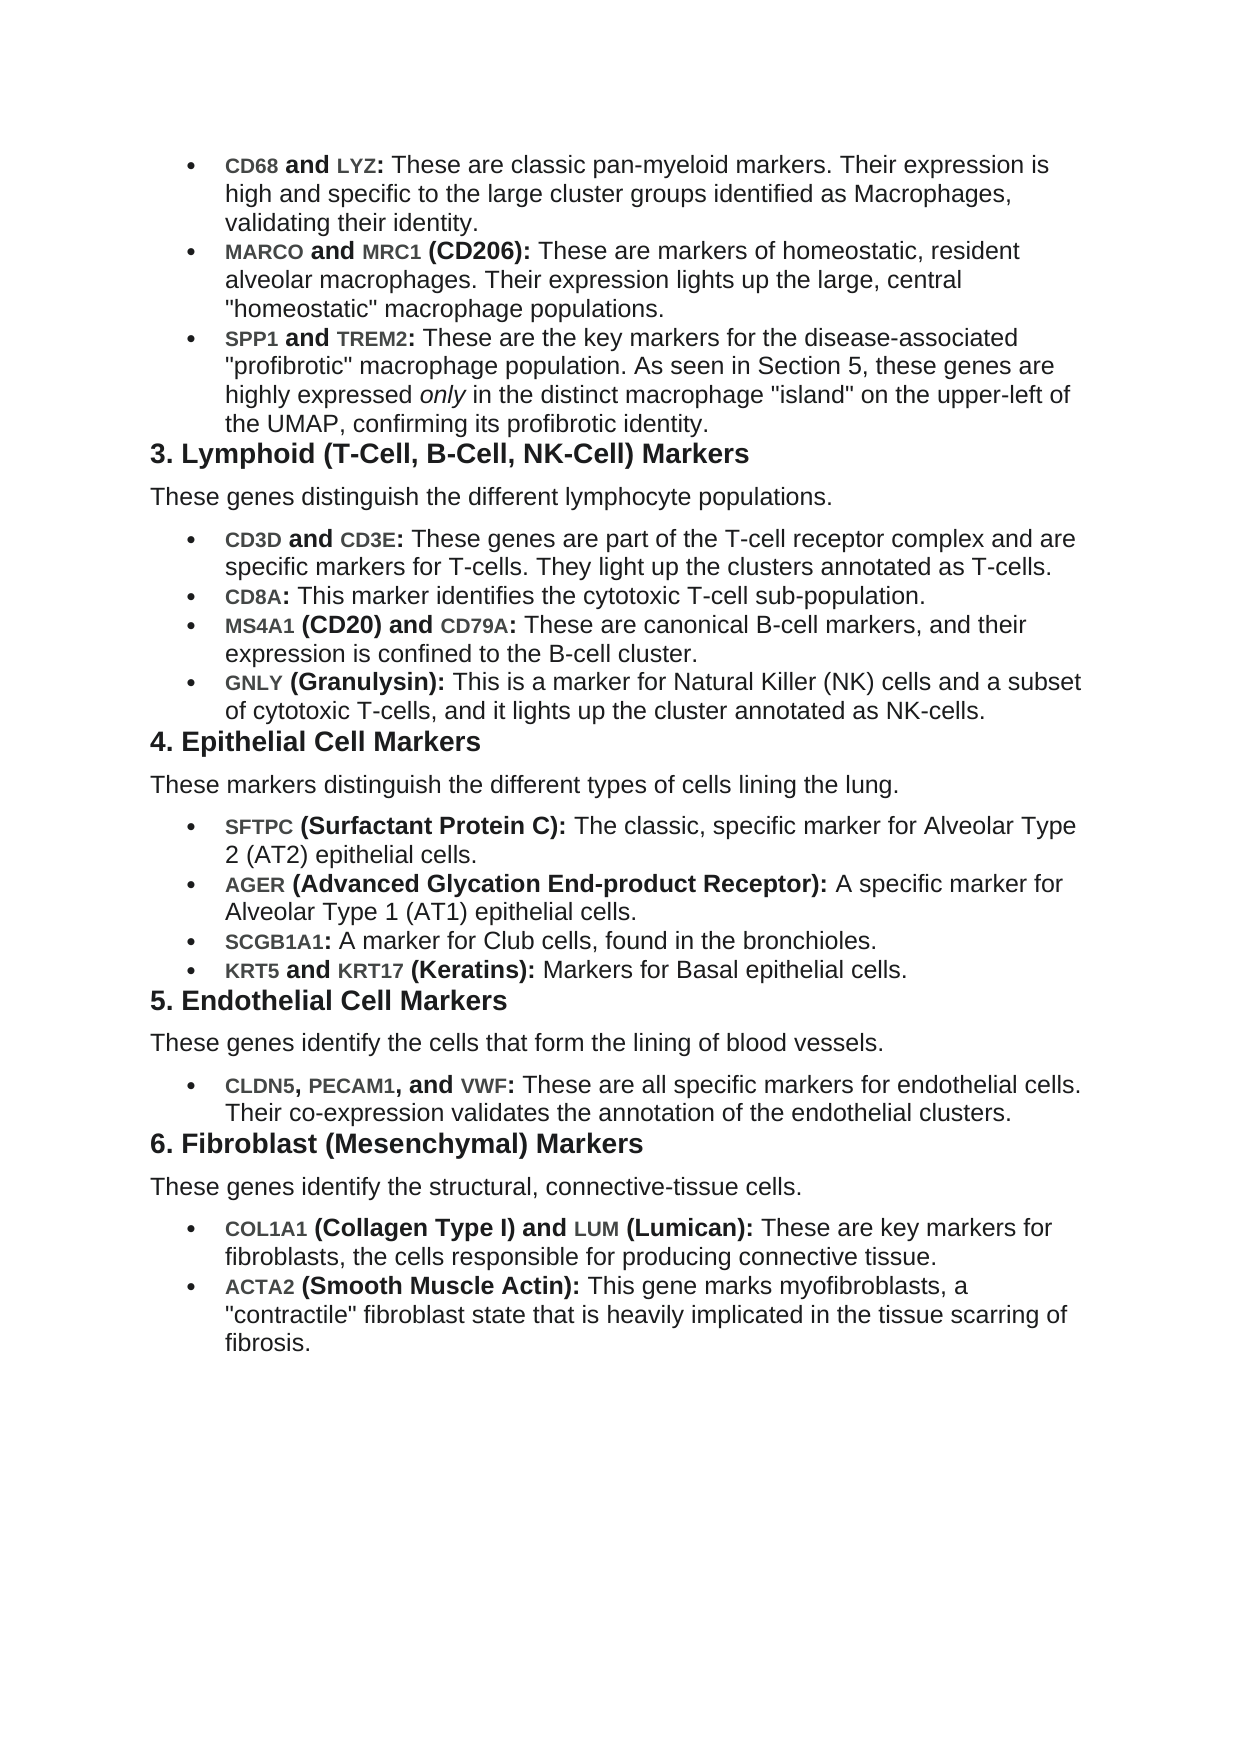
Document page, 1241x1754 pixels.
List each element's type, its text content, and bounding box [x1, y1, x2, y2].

list CD3D and CD3E: These genes are part of the T-cell receptor complex and are specific markers for T-cells. They light up the clusters annotated as T-cells. [187, 524, 1090, 581]
list KRT5 and KRT17 (Keratins): Markers for Basal epithelial cells. [187, 955, 1090, 983]
text These genes identify the structural, connective-tissue cells. [150, 1172, 1090, 1201]
list GNLY (Granulysin): This is a marker for Natural Killer (NK) cells and a subset of cytotoxic T-cells, and it lights up the cluster annotated as NK-cells. [187, 667, 1090, 725]
list COL1A1 (Collagen Type I) and LUM (Lumican): These are key markers for fibroblasts, the cells responsible for producing connective tissue. [187, 1213, 1090, 1271]
text These markers distinguish the different types of cells lining the lung. [150, 770, 1090, 798]
list SFTPC (Surfactant Protein C): The classic, specific marker for Alveolar Type 2 (AT2) epithelial cells. [187, 811, 1090, 868]
list MS4A1 (CD20) and CD79A: These are canonical B-cell markers, and their expression is confined to the B-cell cluster. [187, 610, 1090, 667]
text 3. Lymphoid (T-Cell, B-Cell, NK-Cell) Markers [150, 437, 1090, 470]
text 4. Epithelial Cell Markers [150, 725, 1090, 757]
list ACTA2 (Smooth Muscle Actin): This gene marks myofibroblasts, a "contractile" fibroblast state that is heavily implicated in the tissue scarring of fibrosis. [187, 1271, 1090, 1357]
list CD8A: This marker identifies the cytotoxic T-cell sub-population. [187, 581, 1090, 610]
list SCGB1A1: A marker for Club cells, found in the bronchioles. [187, 926, 1090, 955]
list AGER (Advanced Glycation End-product Receptor): A specific marker for Alveolar Type 1 (AT1) epithelial cells. [187, 868, 1090, 926]
list SPP1 and TREM2: These are the key markers for the disease-associated "profibrotic" macrophage population. As seen in Section 5, these genes are highly expressed only in the distinct macrophage "island" on the upper-left of the UMAP, confirming its profibrotic identity. [187, 322, 1090, 437]
list CD68 and LYZ: These are classic pan-myeloid markers. Their expression is high and specific to the large cluster groups identified as Macrophages, validating their identity. [187, 150, 1090, 236]
text These genes distinguish the different lymphocyte populations. [150, 482, 1090, 511]
text 6. Fibroblast (Mesenchymal) Markers [150, 1127, 1090, 1159]
list MARCO and MRC1 (CD206): These are markers of homeostatic, resident alveolar macrophages. Their expression lights up the large, central "homeostatic" macrophage populations. [187, 236, 1090, 322]
text 5. Endothelial Cell Markers [150, 983, 1090, 1016]
list CLDN5, PECAM1, and VWF: These are all specific markers for endothelial cells. Their co-expression validates the annotation of the endothelial clusters. [187, 1070, 1090, 1127]
text These genes identify the cells that form the lining of blood vessels. [150, 1028, 1090, 1057]
